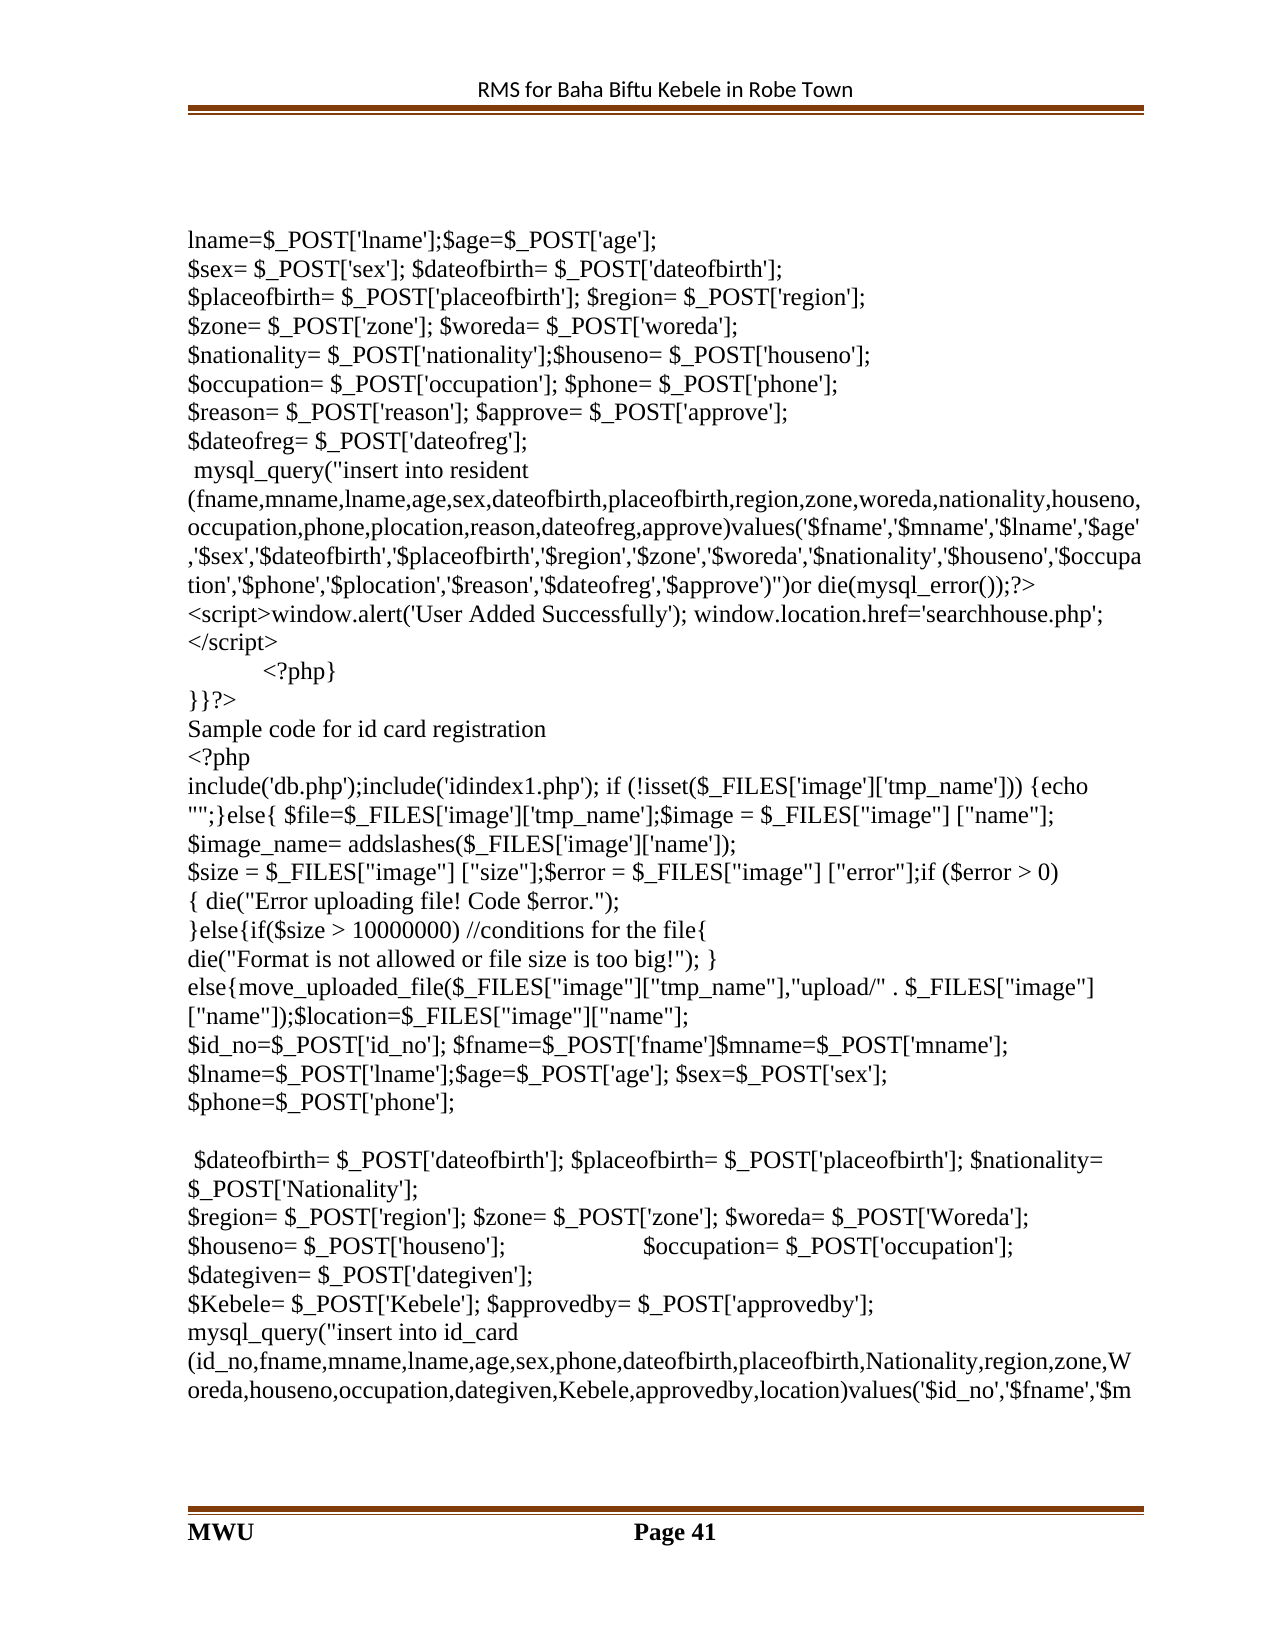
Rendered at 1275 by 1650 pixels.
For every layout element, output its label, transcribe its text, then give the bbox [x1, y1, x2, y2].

text $Kebele= $_POST['Kebele']; $approvedby= $_POST['approvedby']; [187, 1289, 1144, 1317]
text $sex= $_POST['sex']; $dateofbirth= $_POST['dateofbirth']; [187, 254, 1144, 282]
text }else{if($size > 10000000) //conditions for the file{ [187, 915, 1144, 944]
text include('db.php');include('idindex1.php'); if (!isset($_FILES['image']['tmp_name'])) {echo "";}else{ $file=$_FILES['image']['tmp_name'];$image = $_FILES["image"] ["name"];$image_name= addslashes($_FILES['image']['name']); [187, 771, 1144, 857]
text lname=$_POST['lname'];$age=$_POST['age']; [187, 225, 1144, 254]
text $reason= $_POST['reason']; $approve= $_POST['approve']; [187, 397, 1144, 426]
text <?php [187, 742, 1144, 771]
text $region= $_POST['region']; $zone= $_POST['zone']; $woreda= $_POST['Woreda']; $houseno= $_POST['houseno']; $occupation= $_POST['occupation']; $dategiven= $_POST['dategiven']; [187, 1202, 1144, 1289]
text mysql_query("insert into resident (fname,mname,lname,age,sex,dateofbirth,placeofbirth,region,zone,woreda,nationality,houseno,occupation,phone,plocation,reason,dateofreg,approve)values('$fname','$mname','$lname','$age','$sex','$dateofbirth','$placeofbirth','$region','$zone','$woreda','$nationality','$houseno','$occupation','$phone','$plocation','$reason','$dateofreg','$approve')")or die(mysql_error());?> <script>window.alert('User Added Successfully'); window.location.href='searchhouse.php'; </script> [187, 455, 1144, 656]
text $phone=$_POST['phone']; [187, 1087, 1144, 1116]
text <?php} [187, 656, 1144, 685]
text Sample code for id card registration [187, 714, 1144, 742]
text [187, 1317, 1144, 1404]
text $zone= $_POST['zone']; $woreda= $_POST['woreda']; [187, 311, 1144, 340]
text $dateofreg= $_POST['dateofreg']; [187, 426, 1144, 455]
text $placeofbirth= $_POST['placeofbirth']; $region= $_POST['region']; [187, 282, 1144, 311]
text $dateofbirth= $_POST['dateofbirth']; $placeofbirth= $_POST['placeofbirth']; $nationality= $_POST['Nationality']; [187, 1145, 1144, 1202]
text $occupation= $_POST['occupation']; $phone= $_POST['phone']; [187, 369, 1144, 397]
text }}?> [187, 685, 1144, 714]
text $nationality= $_POST['nationality'];$houseno= $_POST['houseno']; [187, 340, 1144, 369]
text else{move_uploaded_file($_FILES["image"]["tmp_name"],"upload/" . $_FILES["image"]["name"]);$location=$_FILES["image"]["name"]; $id_no=$_POST['id_no']; $fname=$_POST['fname']$mname=$_POST['mname']; $lname=$_POST['lname'];$age=$_POST['age']; $sex=$_POST['sex']; [187, 972, 1144, 1087]
text $size = $_FILES["image"] ["size"];$error = $_FILES["image"] ["error"];if ($error > 0){ die("Error uploading file! Code $error."); [187, 857, 1144, 915]
text die("Format is not allowed or file size is too big!"); } [187, 944, 1144, 972]
